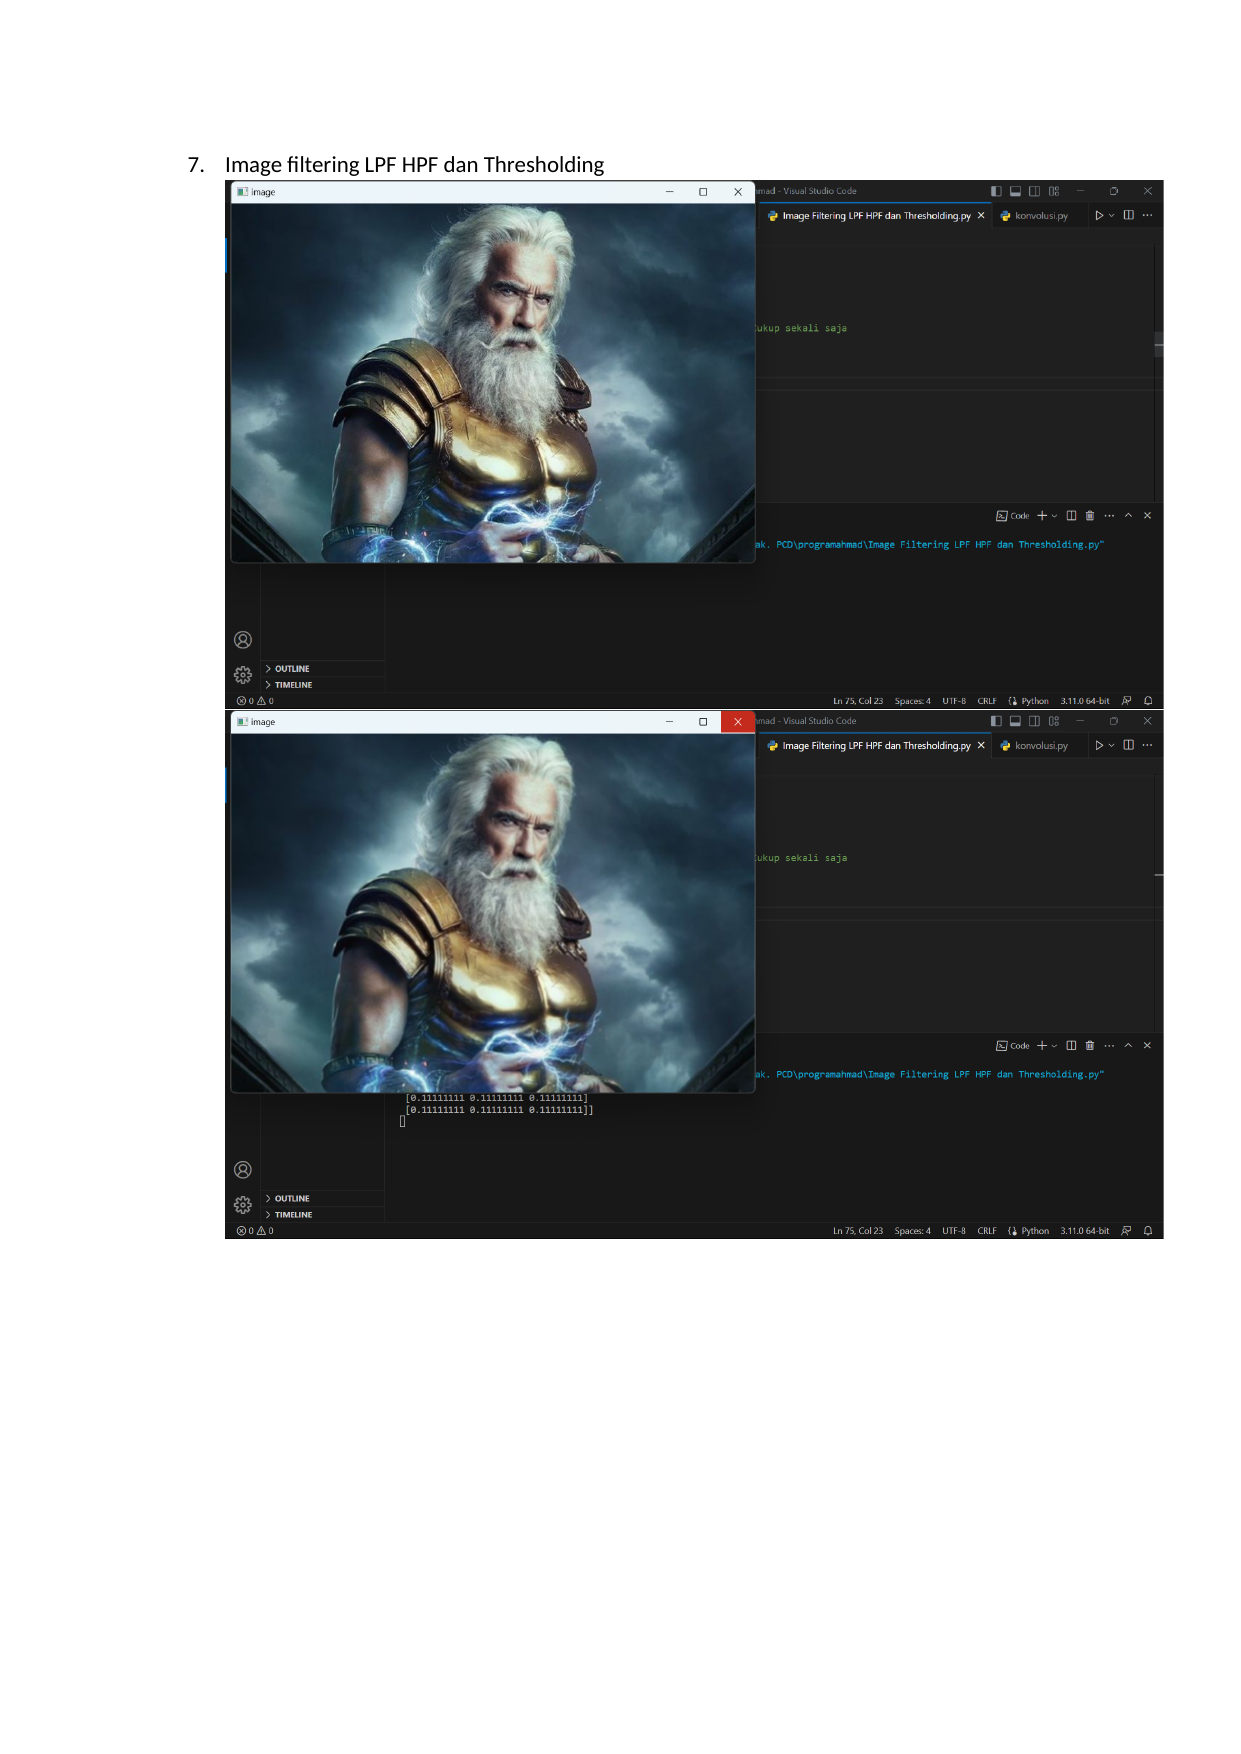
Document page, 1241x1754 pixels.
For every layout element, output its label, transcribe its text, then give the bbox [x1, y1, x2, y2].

picture [225, 180, 1164, 709]
list Image filtering LPF HPF dan Thresholding [187, 150, 1090, 178]
picture [225, 710, 1164, 1239]
